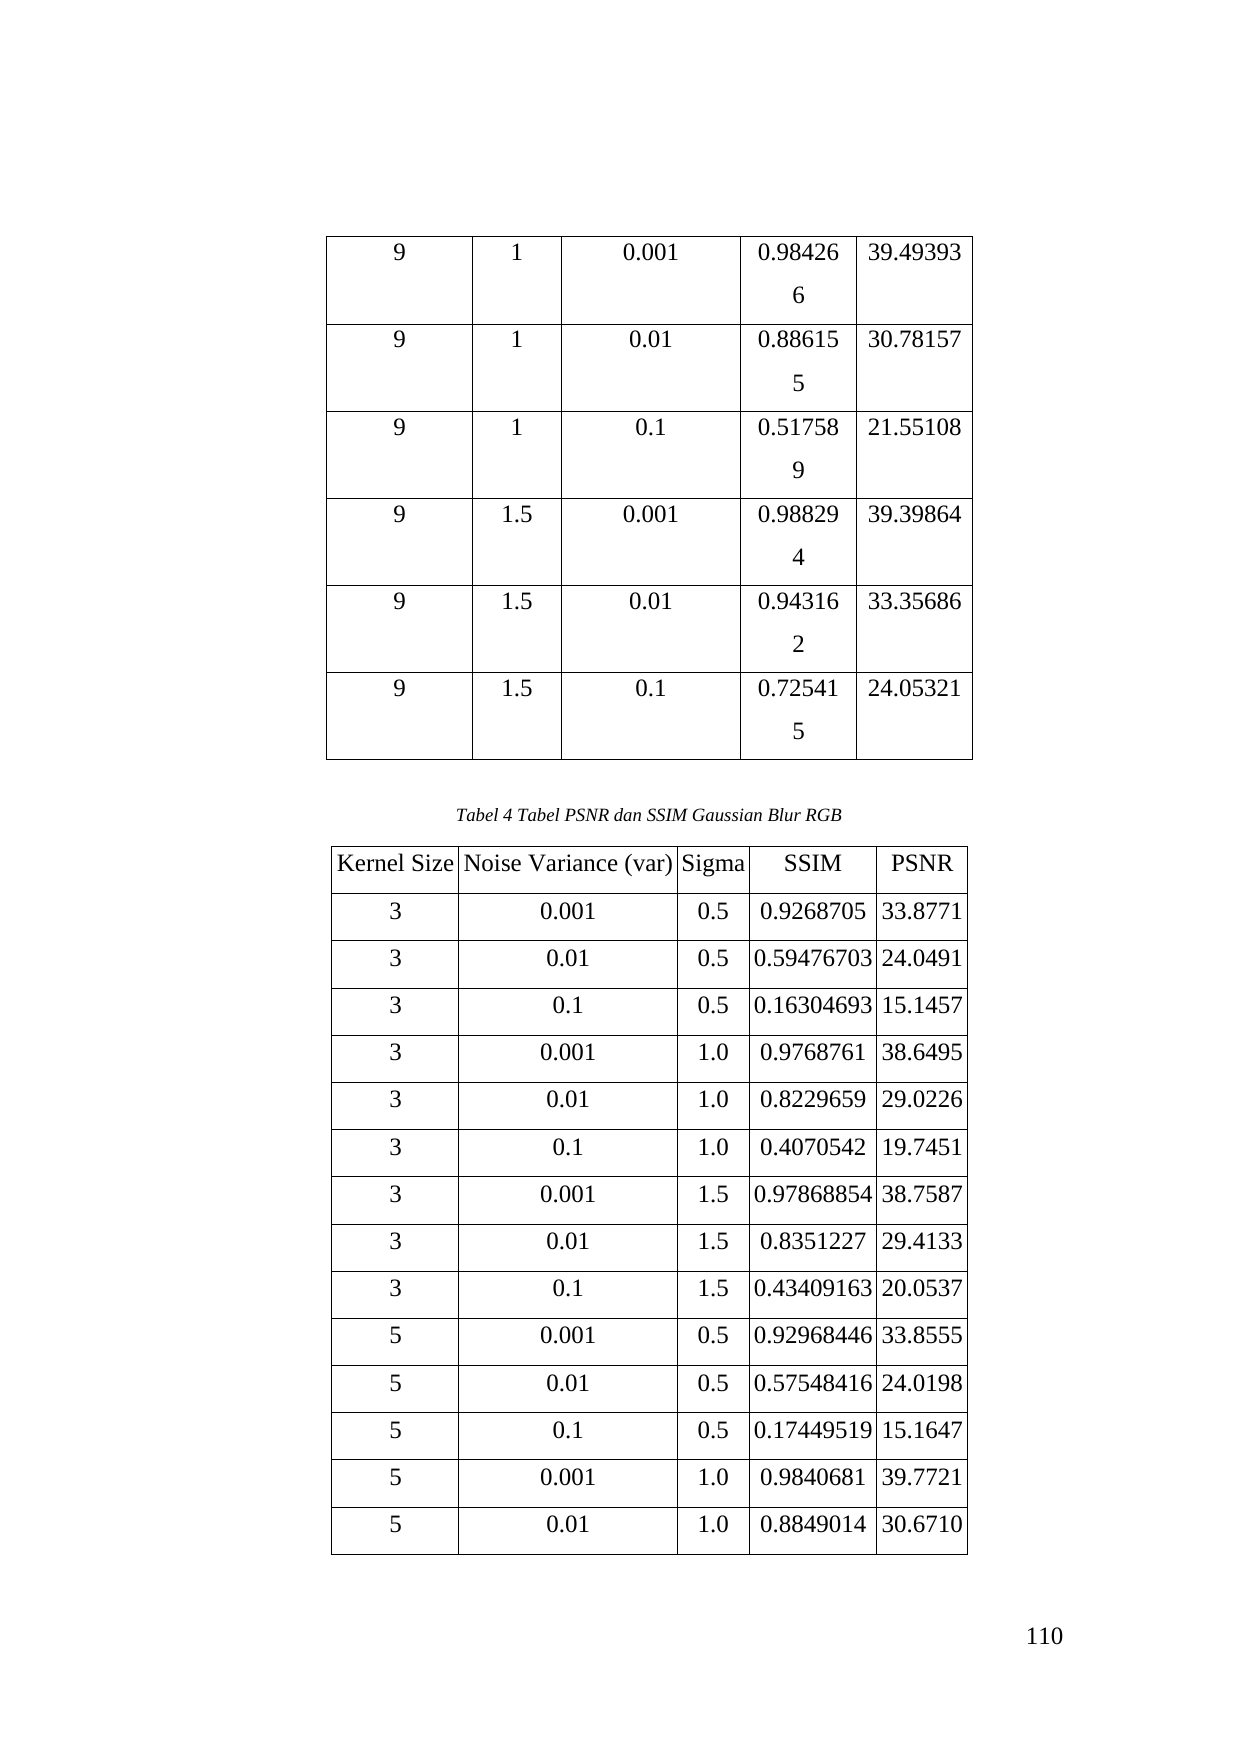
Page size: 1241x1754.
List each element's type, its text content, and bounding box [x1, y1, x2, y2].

table_cell 5 [332, 1319, 458, 1365]
table_cell 0.984266 [741, 237, 856, 323]
table_cell 0.725415 [741, 673, 856, 759]
table_cell 9 [327, 412, 472, 498]
table_cell 38.7587 [877, 1177, 967, 1223]
text Tabel 4 Tabel PSNR dan SSIM Gaussian Blur RGB [236, 803, 1063, 825]
table_cell 0.8229659 [750, 1083, 876, 1129]
table_cell 0.01 [459, 1366, 677, 1412]
table_cell 0.01 [562, 325, 740, 411]
table_cell 33.35686 [857, 586, 972, 672]
table_cell 0.5 [678, 1366, 749, 1412]
table_cell 1.0 [678, 1508, 749, 1554]
table_cell 0.9268705 [750, 894, 876, 940]
table_cell 5 [332, 1460, 458, 1507]
table_cell 0.1 [459, 1413, 677, 1459]
table_cell 9 [327, 325, 472, 411]
table_cell 0.001 [459, 894, 677, 940]
table_cell 0.57548416 [750, 1366, 876, 1412]
table_cell 0.5 [678, 1319, 749, 1365]
table_cell 0.01 [562, 586, 740, 672]
table_cell 15.1647 [877, 1413, 967, 1459]
table_cell 5 [332, 1366, 458, 1412]
table_cell 3 [332, 1130, 458, 1176]
table_cell 9 [327, 237, 472, 323]
table_cell 5 [332, 1508, 458, 1554]
table_cell 0.92968446 [750, 1319, 876, 1365]
table_cell 0.9768761 [750, 1036, 876, 1082]
table_cell 29.0226 [877, 1083, 967, 1129]
table_cell 0.517589 [741, 412, 856, 498]
table_cell 1.5 [678, 1177, 749, 1223]
table_cell 0.1 [459, 989, 677, 1035]
table_cell 0.001 [459, 1177, 677, 1223]
table_cell 1.5 [473, 499, 561, 585]
table_cell 38.6495 [877, 1036, 967, 1082]
table_cell 5 [332, 1413, 458, 1459]
table_cell 20.0537 [877, 1272, 967, 1318]
table_cell 0.43409163 [750, 1272, 876, 1318]
table_header Kernel Size [332, 847, 458, 893]
table_cell 0.001 [562, 499, 740, 585]
table_cell 1.0 [678, 1083, 749, 1129]
table_header PSNR [877, 847, 967, 893]
table_cell 33.8555 [877, 1319, 967, 1365]
table_header SSIM [750, 847, 876, 893]
table_cell 3 [332, 1225, 458, 1271]
table_cell 0.001 [459, 1460, 677, 1507]
table_cell 3 [332, 989, 458, 1035]
table_cell 1 [473, 237, 561, 323]
table_cell 0.01 [459, 1225, 677, 1271]
table_cell 24.0491 [877, 941, 967, 987]
table_cell 9 [327, 499, 472, 585]
table_cell 9 [327, 673, 472, 759]
table_header Sigma [678, 847, 749, 893]
table_cell 0.97868854 [750, 1177, 876, 1223]
table_cell 1.0 [678, 1036, 749, 1082]
table_cell 0.17449519 [750, 1413, 876, 1459]
table_cell 19.7451 [877, 1130, 967, 1176]
table_cell 3 [332, 1083, 458, 1129]
table_cell 1.5 [678, 1272, 749, 1318]
table_cell 3 [332, 1177, 458, 1223]
table_cell 0.4070542 [750, 1130, 876, 1176]
table_cell 39.49393 [857, 237, 972, 323]
table_cell 0.1 [562, 412, 740, 498]
table_cell 9 [327, 586, 472, 672]
table_cell 0.943162 [741, 586, 856, 672]
table_cell 0.886155 [741, 325, 856, 411]
table_cell 0.988294 [741, 499, 856, 585]
table_cell 24.05321 [857, 673, 972, 759]
table_cell 0.5 [678, 1413, 749, 1459]
table_cell 1 [473, 412, 561, 498]
table_cell 3 [332, 1272, 458, 1318]
table_cell 0.5 [678, 989, 749, 1035]
table_cell 0.01 [459, 941, 677, 987]
table_cell 0.001 [562, 237, 740, 323]
table_cell 29.4133 [877, 1225, 967, 1271]
table_cell 24.0198 [877, 1366, 967, 1412]
table_cell 21.55108 [857, 412, 972, 498]
table_cell 1.5 [473, 673, 561, 759]
table_cell 3 [332, 1036, 458, 1082]
table_cell 0.1 [562, 673, 740, 759]
table_cell 33.8771 [877, 894, 967, 940]
table_cell 0.001 [459, 1319, 677, 1365]
table_cell 0.001 [459, 1036, 677, 1082]
table_cell 1.5 [473, 586, 561, 672]
table_cell 1 [473, 325, 561, 411]
table_cell 1.5 [678, 1225, 749, 1271]
table_cell 39.7721 [877, 1460, 967, 1507]
table_header Noise Variance (var) [459, 847, 677, 893]
table_cell 1.0 [678, 1130, 749, 1176]
table_cell 39.39864 [857, 499, 972, 585]
table_cell 1.0 [678, 1460, 749, 1507]
table_cell 0.5 [678, 894, 749, 940]
table_cell 0.5 [678, 941, 749, 987]
table_cell 3 [332, 941, 458, 987]
table_cell 0.16304693 [750, 989, 876, 1035]
table_cell 0.8849014 [750, 1508, 876, 1554]
table_cell 0.01 [459, 1083, 677, 1129]
table_cell 0.1 [459, 1130, 677, 1176]
table_cell 0.1 [459, 1272, 677, 1318]
table_cell 3 [332, 894, 458, 940]
table_cell 30.78157 [857, 325, 972, 411]
table_cell 30.6710 [877, 1508, 967, 1554]
table_cell 0.01 [459, 1508, 677, 1554]
table_cell 0.59476703 [750, 941, 876, 987]
table_cell 0.8351227 [750, 1225, 876, 1271]
table_cell 15.1457 [877, 989, 967, 1035]
table_cell 0.9840681 [750, 1460, 876, 1507]
